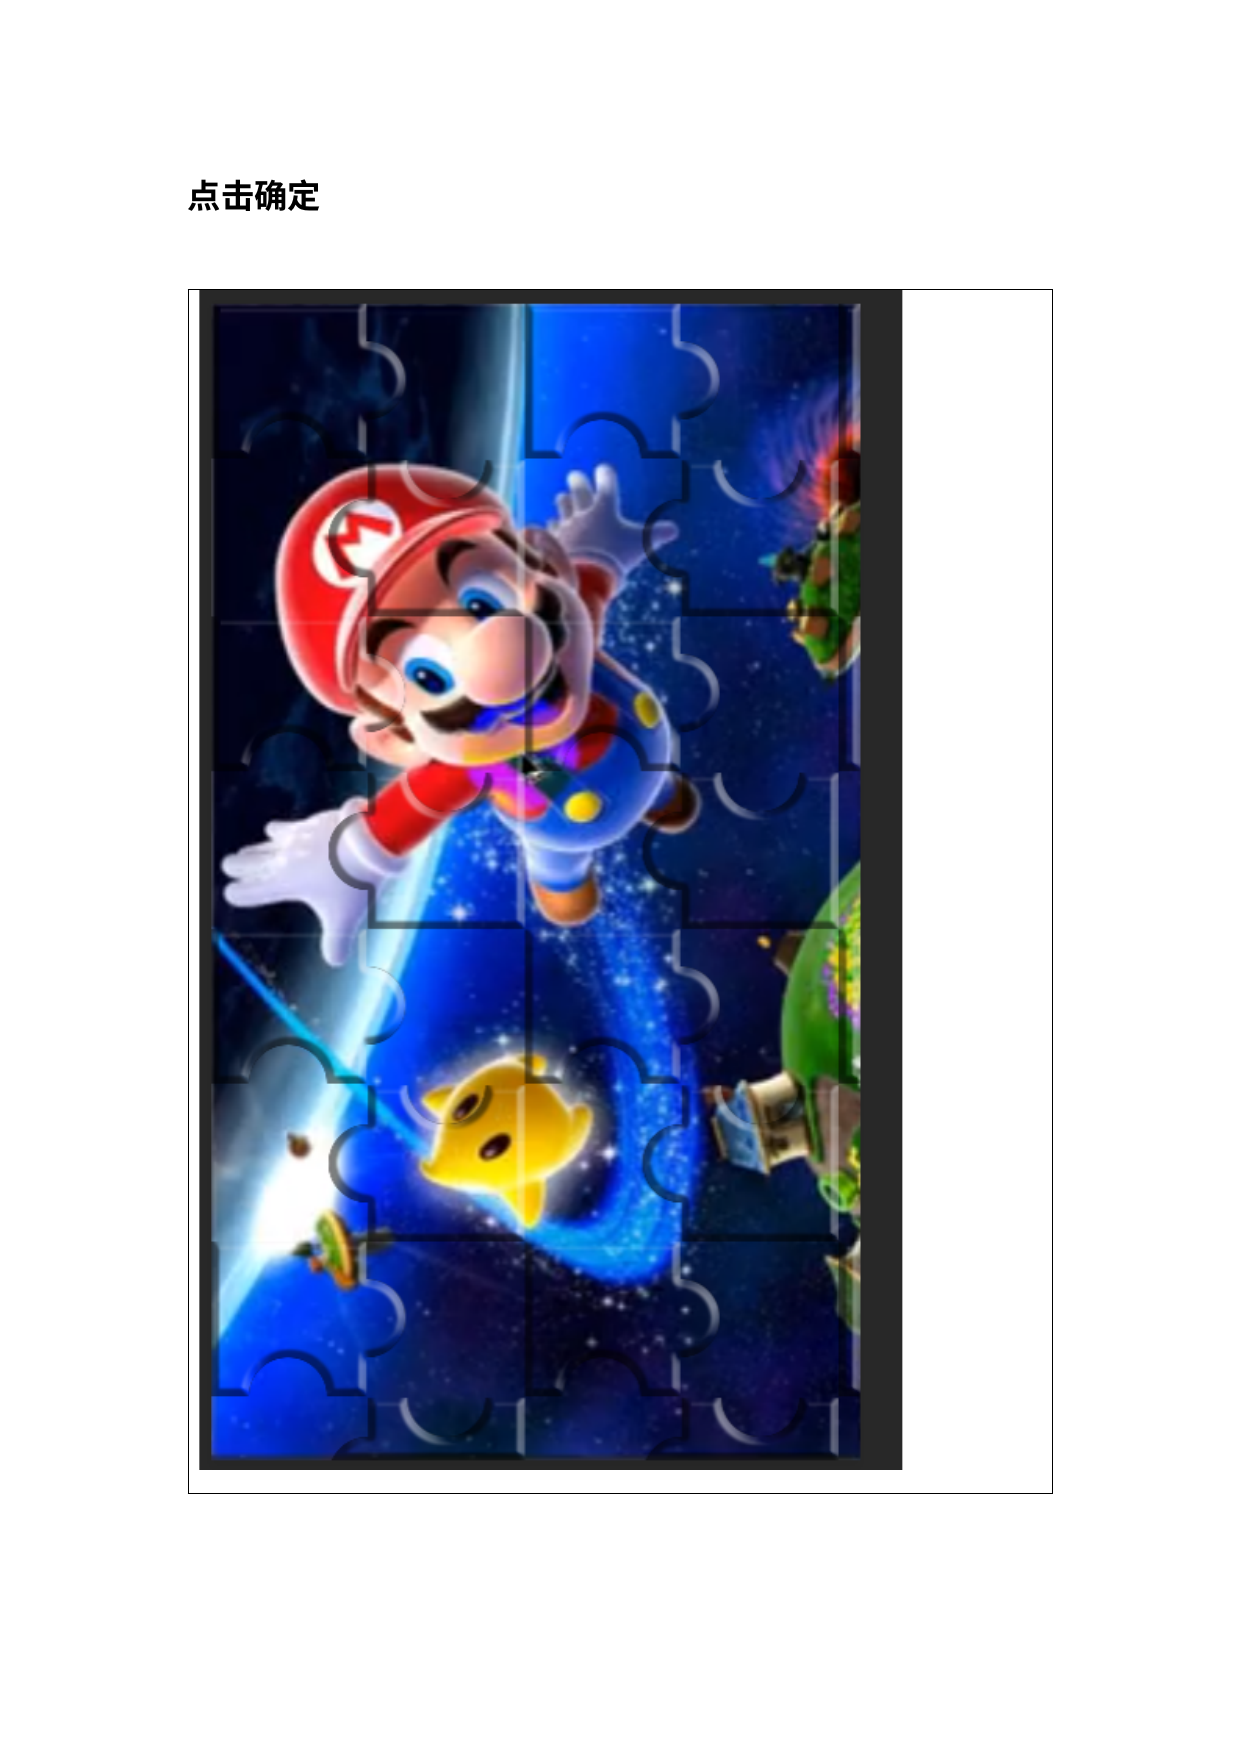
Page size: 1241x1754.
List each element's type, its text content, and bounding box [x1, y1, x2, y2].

picture [199, 290, 903, 1470]
table_header [189, 290, 1052, 1493]
subtitle 点击确定 [187, 162, 1053, 227]
